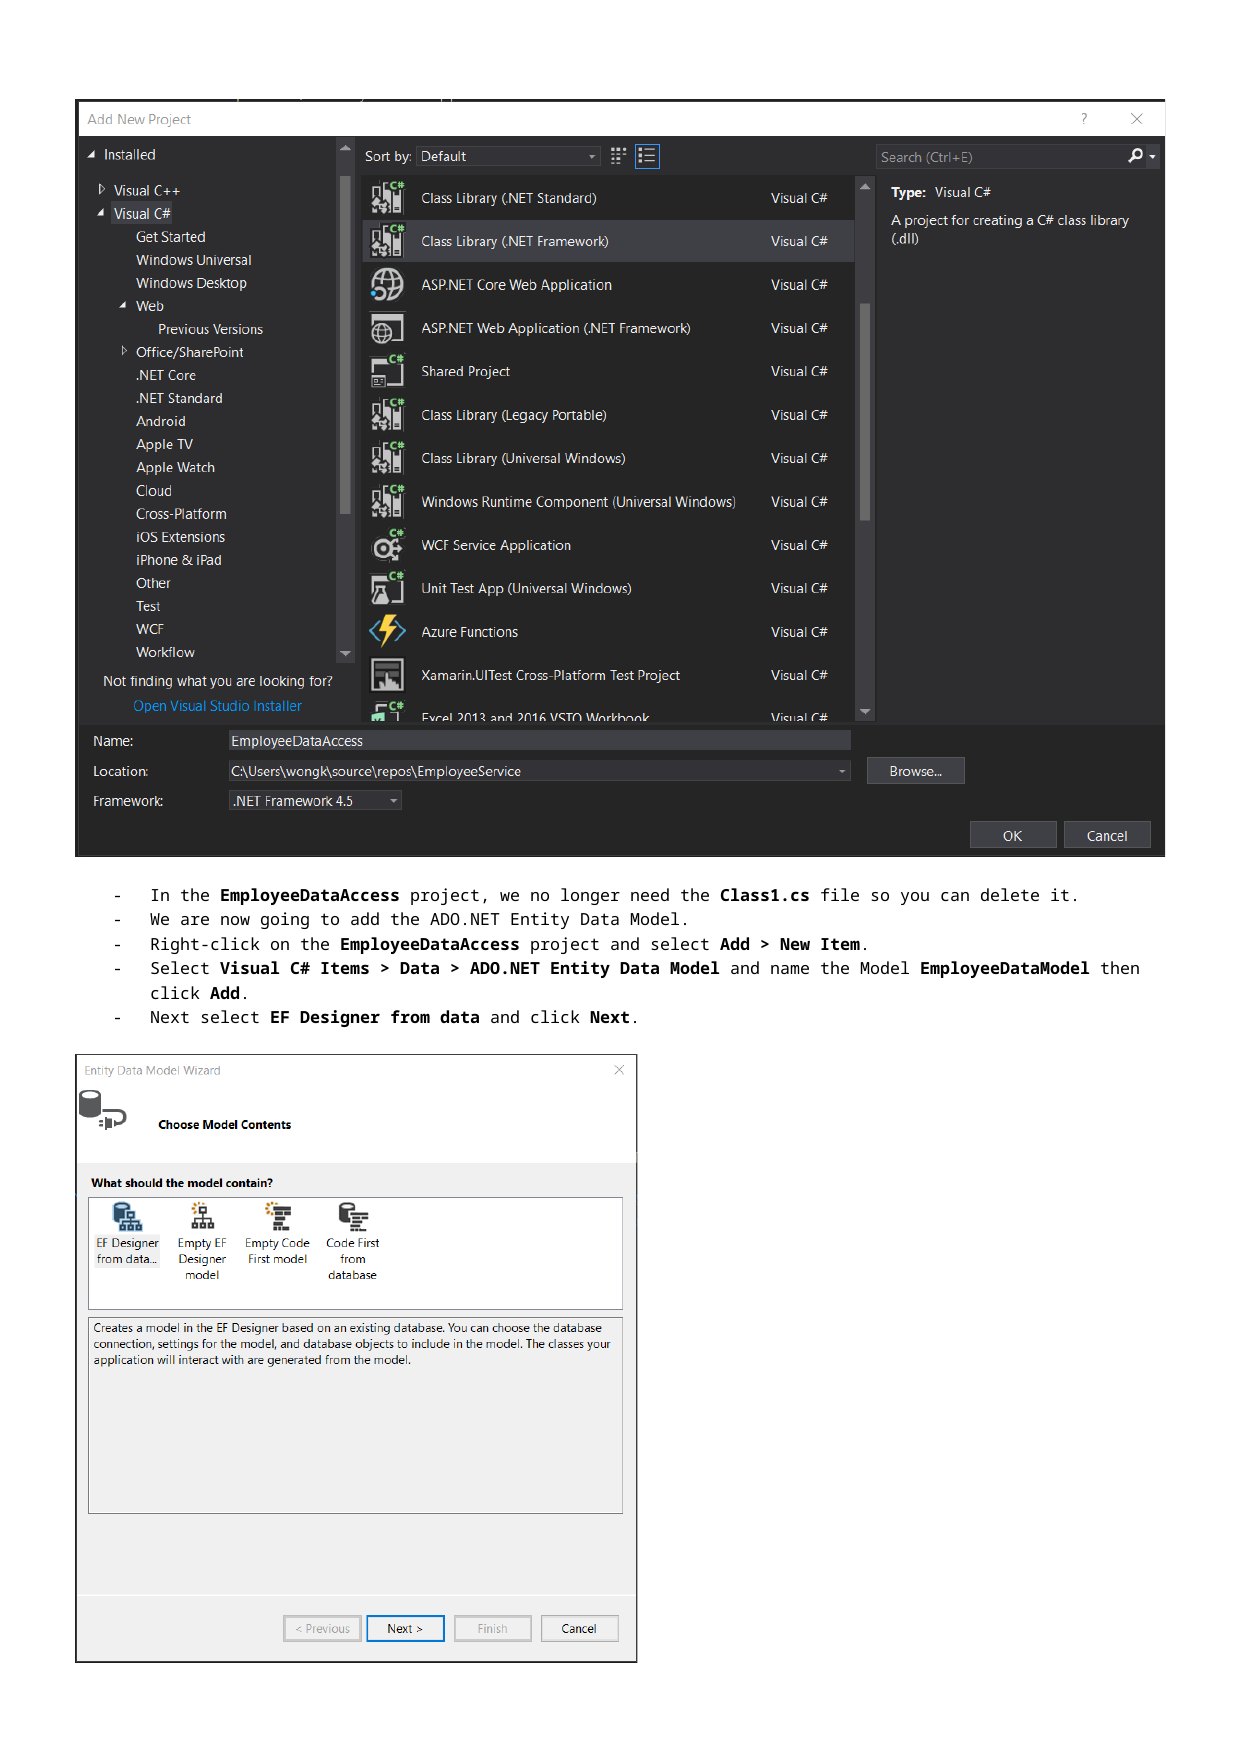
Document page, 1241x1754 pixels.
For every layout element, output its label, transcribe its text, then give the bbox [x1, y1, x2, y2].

picture [75, 1054, 638, 1663]
picture [75, 99, 1166, 857]
list We are now going to add the ADO.NET Entity Data Model. [112, 908, 1165, 931]
list In the EmployeeDataAccess project, we no longer need the Class1.cs file so you can delete it. [112, 883, 1165, 906]
list Select Visual C# Items > Data > ADO.NET Entity Data Model and name the Model EmployeeDataModel then click Add. [112, 957, 1165, 1004]
list Right-click on the EmployeeDataAccess project and select Add > New Item. [112, 932, 1165, 955]
list Next select EF Designer from data and click Next. [112, 1006, 1165, 1028]
